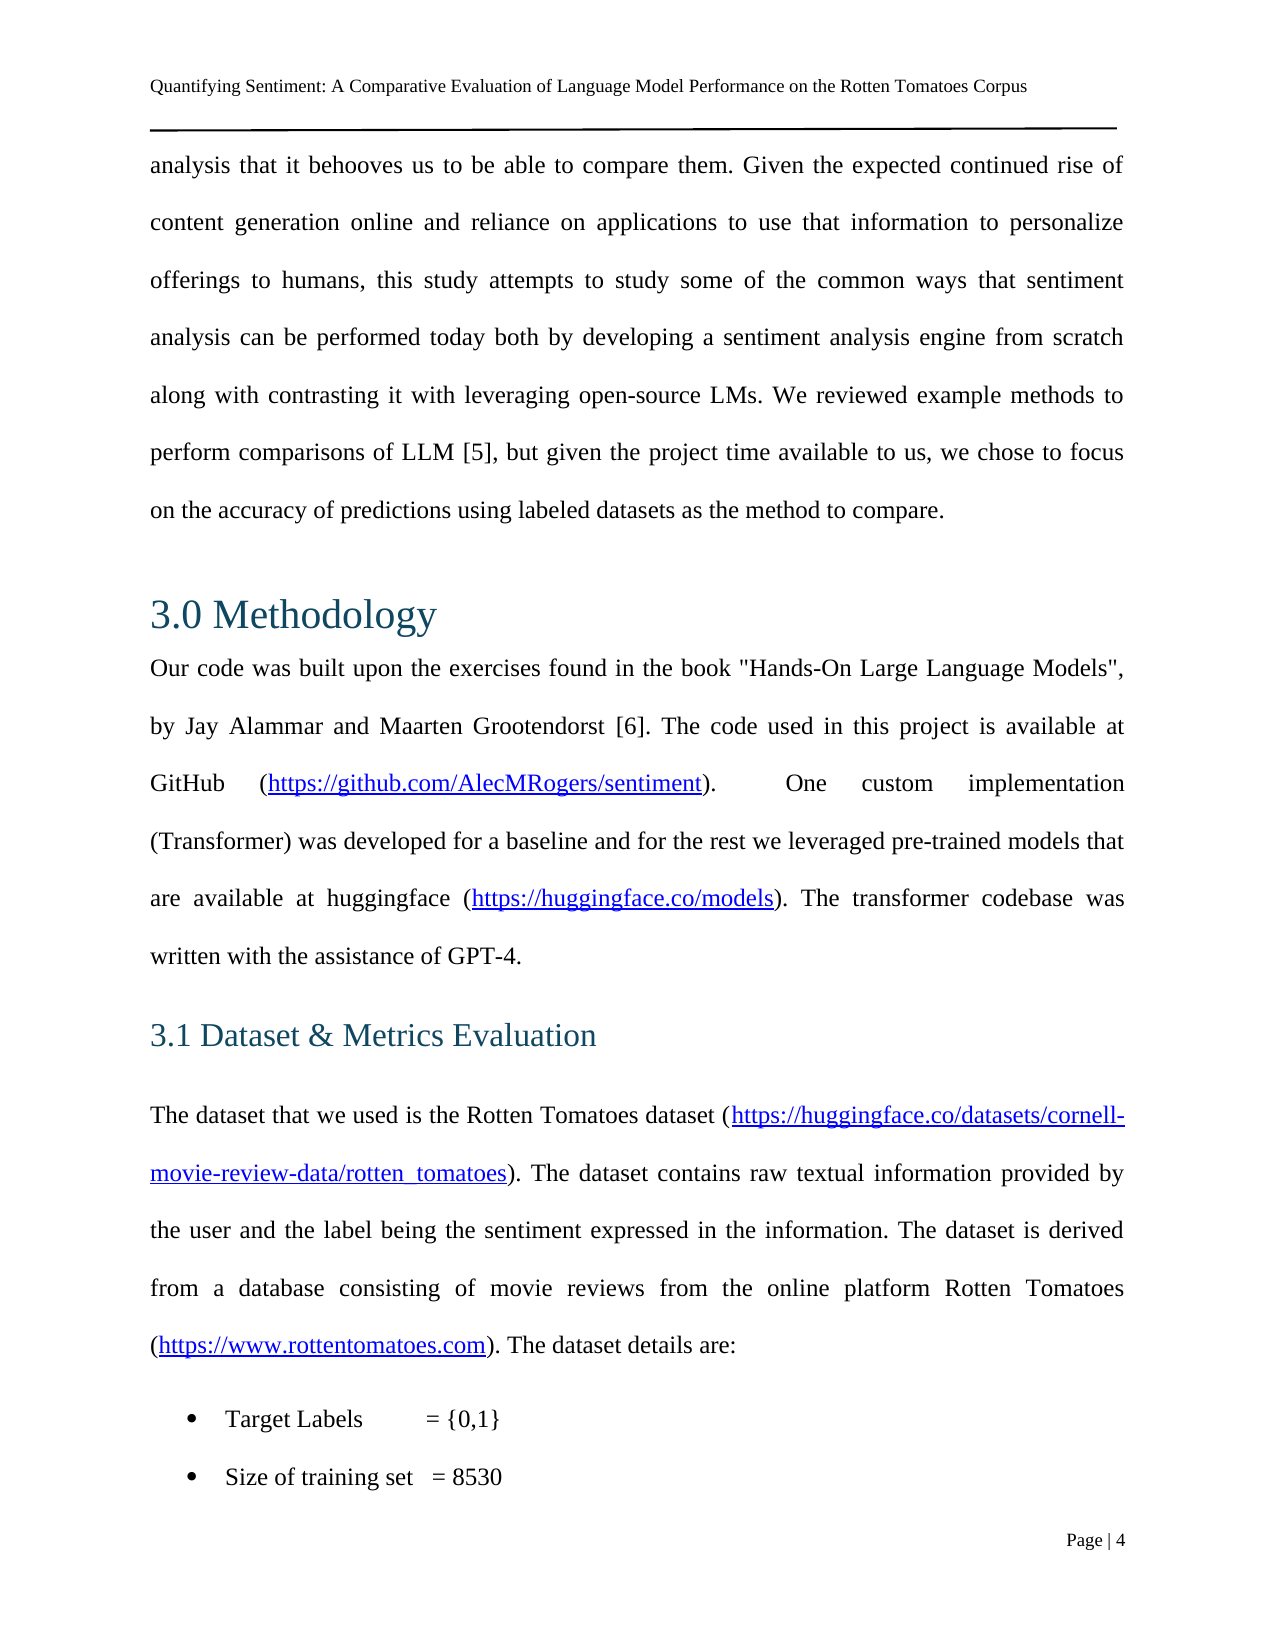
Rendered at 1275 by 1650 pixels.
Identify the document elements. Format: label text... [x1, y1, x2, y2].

subtitle 3.1 Dataset & Metrics Evaluation [150, 1015, 1125, 1053]
text The dataset that we used is the Rotten Tomatoes dataset (https://huggingface.co/datasets/cornell-movie-review-data/rotten_tomatoes). The dataset contains raw textual information provided by the user and the label being the sentiment expressed in the information. The dataset is derived from a database consisting of movie reviews from the online platform Rotten Tomatoes (https://www.rottentomatoes.com). The dataset details are: [150, 1100, 1125, 1359]
list Size of training set = 8530 [187, 1462, 1125, 1491]
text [150, 150, 1125, 524]
text Our code was built upon the exercises found in the book "Hands-On Large Language Models", by Jay Alammar and Maarten Grootendorst. The code used in this project is available at GitHub (https://github.com/AlecMRogers/sentiment). One custom implementation (Transformer) was developed for a baseline and for the rest we leveraged pre-trained models that are available at huggingface (https://huggingface.co/models). The transformer codebase was written with the assistance of GPT-4. [150, 653, 1125, 970]
list Target Labels = {0,1} [187, 1404, 1125, 1433]
subtitle 3.0 Methodology [150, 590, 1125, 638]
